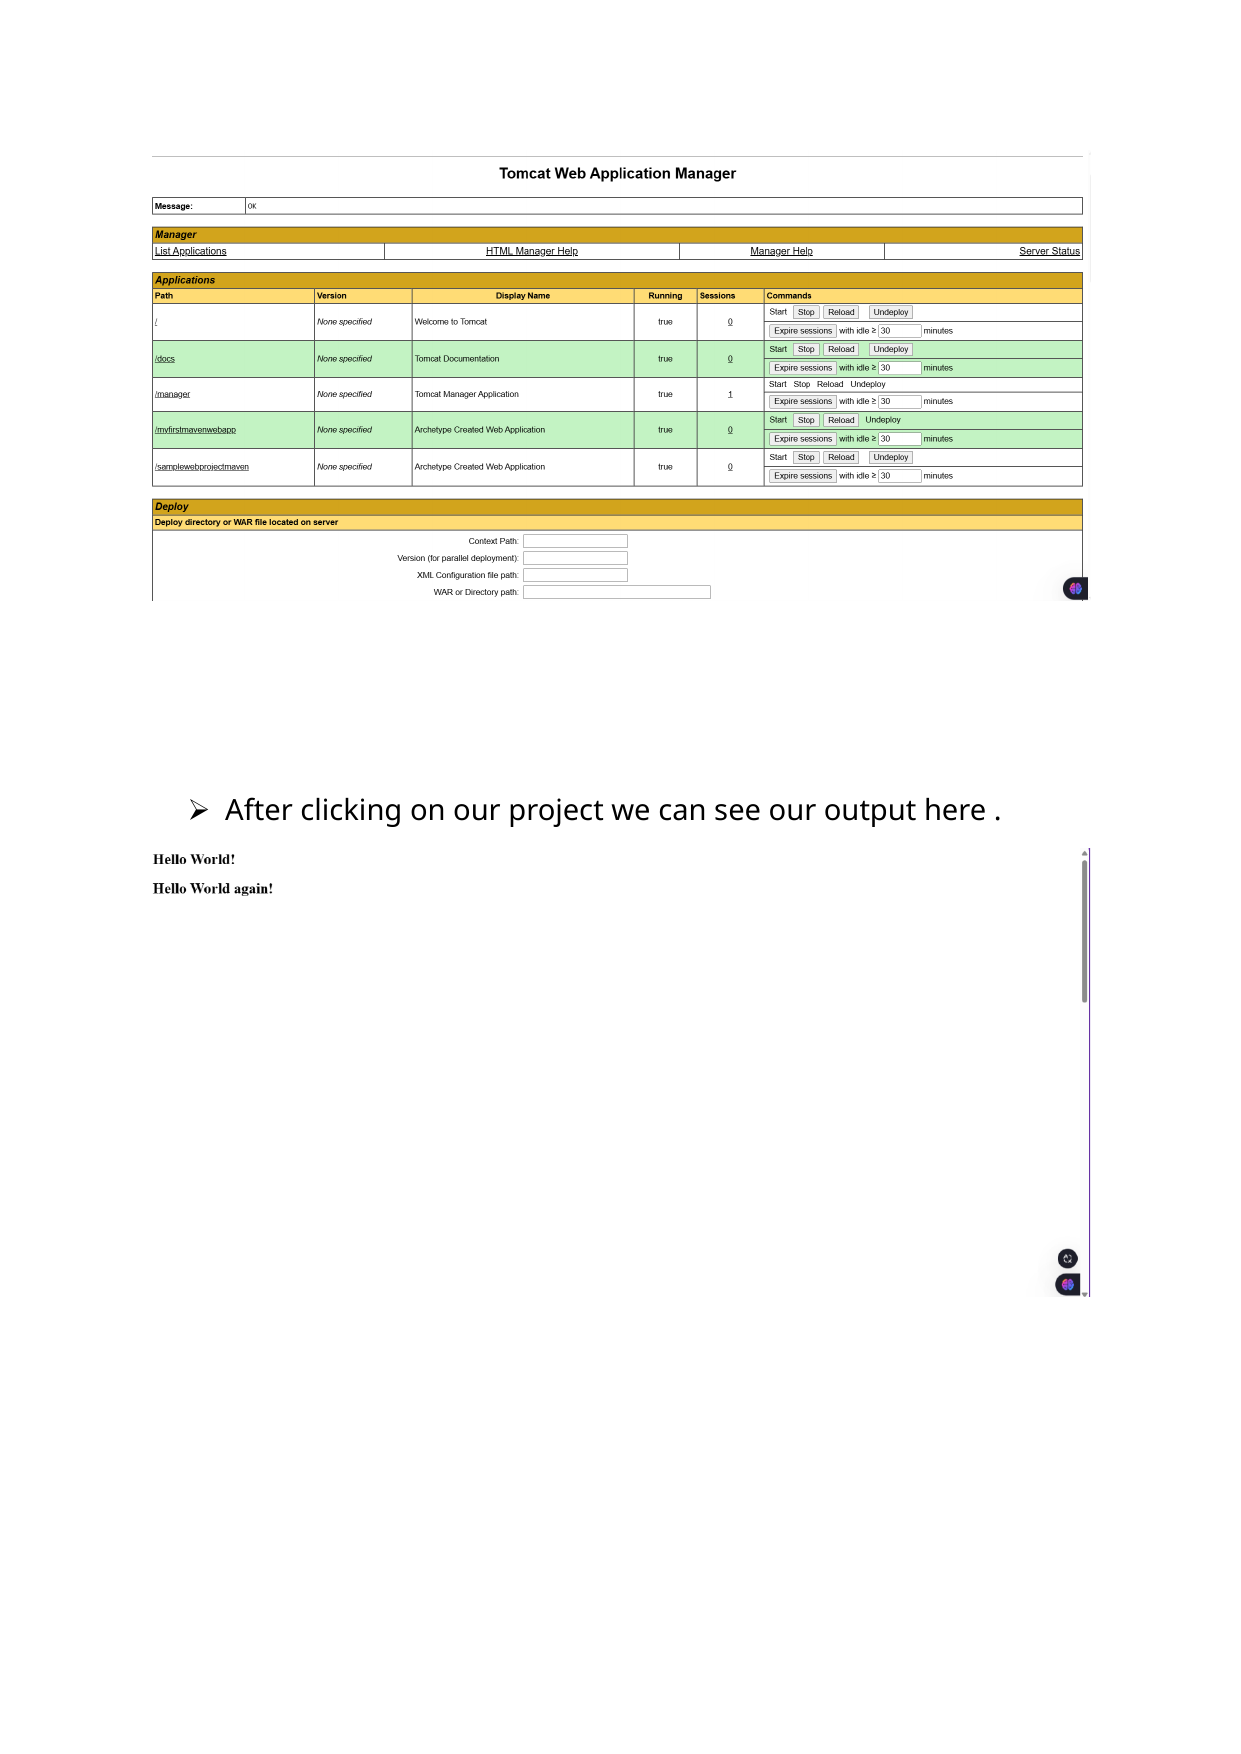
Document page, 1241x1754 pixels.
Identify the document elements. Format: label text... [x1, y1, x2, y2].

picture [150, 848, 1091, 1297]
picture [150, 150, 1091, 601]
list After clicking on our project we can see our output here . [187, 789, 1090, 829]
